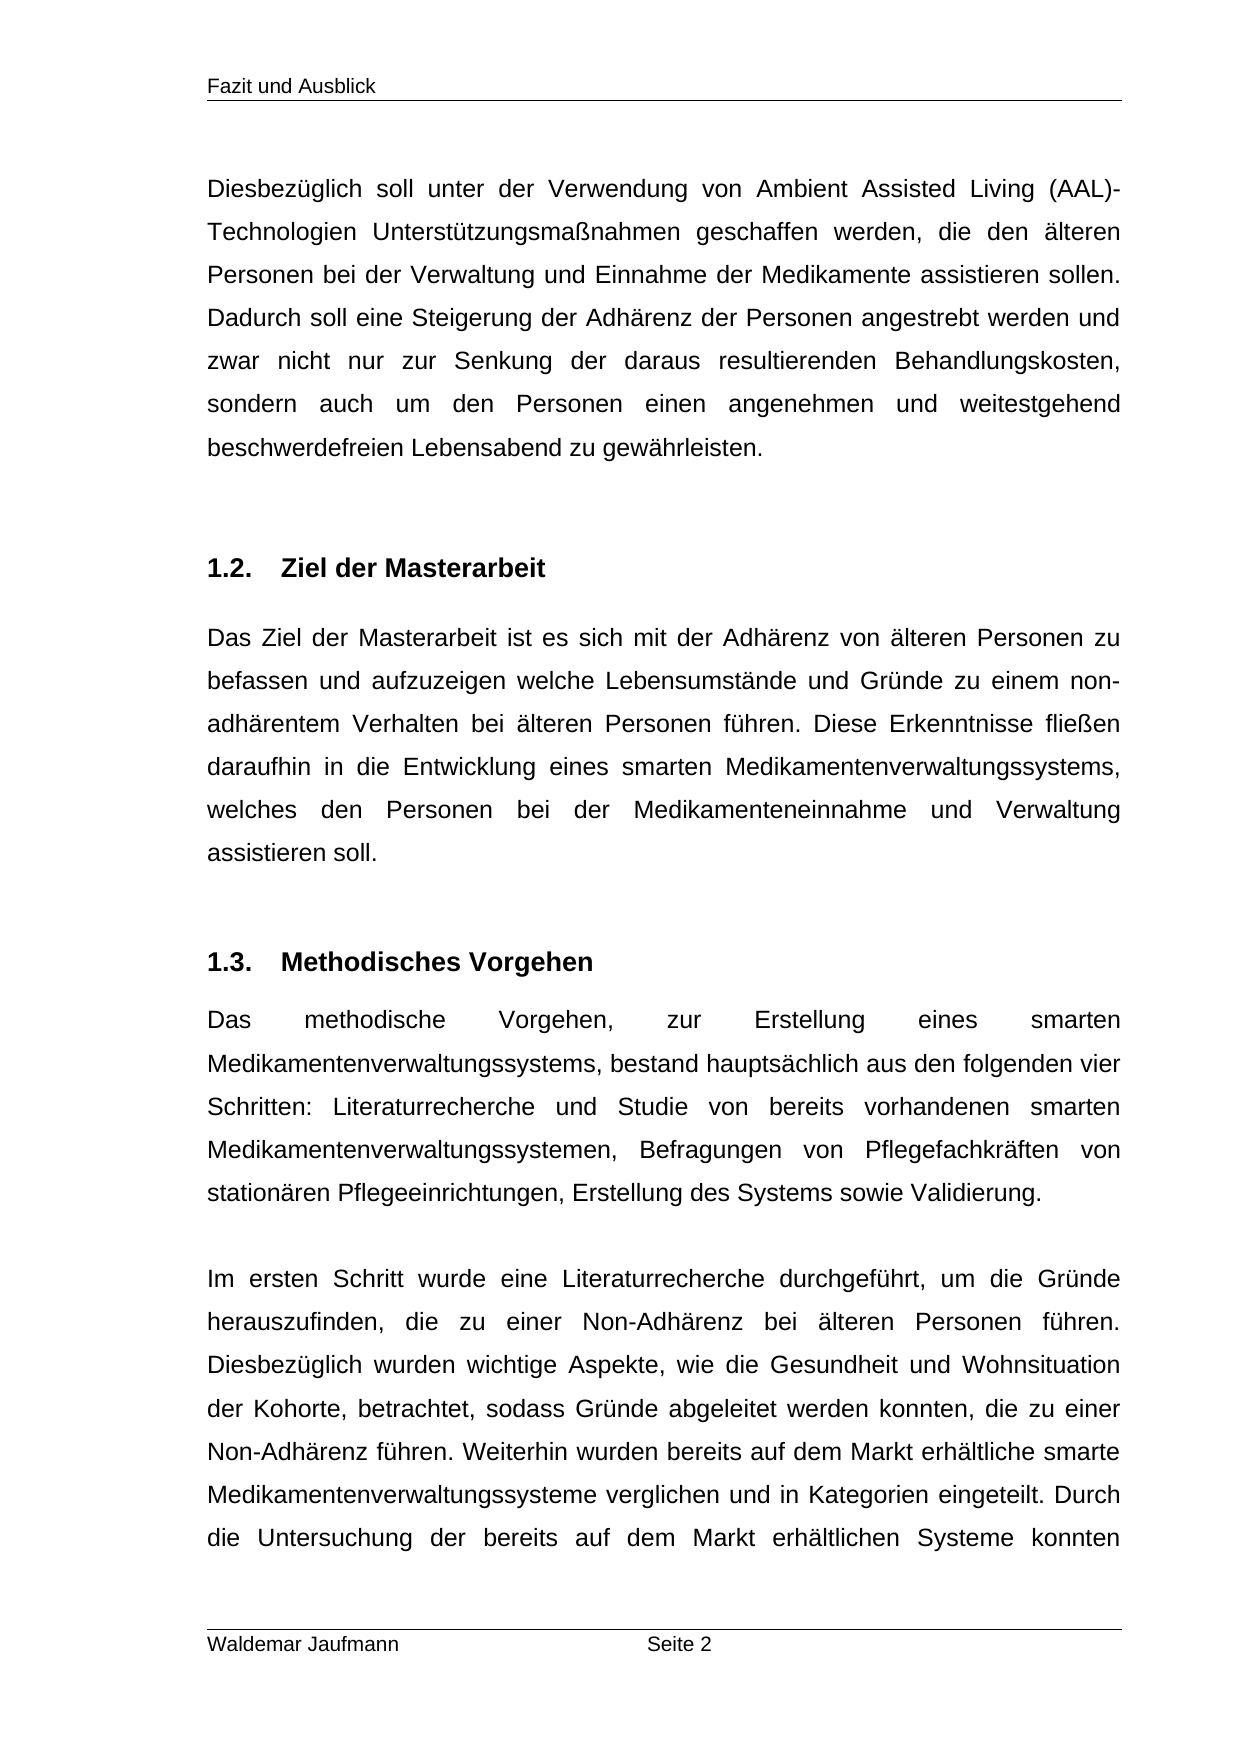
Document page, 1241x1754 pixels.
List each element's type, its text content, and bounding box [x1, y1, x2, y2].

subtitle Ziel der Masterarbeit [207, 552, 1122, 583]
subtitle Methodisches Vorgehen [207, 946, 1122, 977]
text Diesbezüglich soll unter der Verwendung von Ambient Assisted Living (AAL)-Technologien Unterstützungsmaßnahmen geschaffen werden, die den älteren Personen bei der Verwaltung und Einnahme der Medikamente assistieren sollen. Dadurch soll eine Steigerung der Adhärenz der Personen angestrebt werden und zwar nicht nur zur Senkung der daraus resultierenden Behandlungskosten, sondern auch um den Personen einen angenehmen und weitestgehend beschwerdefreien Lebensabend zu gewährleisten. [207, 174, 1122, 461]
text Das Ziel der Masterarbeit ist es sich mit der Adhärenz von älteren Personen zu befassen und aufzuzeigen welche Lebensumstände und Gründe zu einem non-adhärentem Verhalten bei älteren Personen führen. Diese Erkenntnisse fließen daraufhin in die Entwicklung eines smarten Medikamentenverwaltungssystems, welches den Personen bei der Medikamenteneinnahme und Verwaltung assistieren soll. [207, 623, 1122, 867]
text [207, 1264, 1122, 1552]
text Das methodische Vorgehen, zur Erstellung eines smarten Medikamentenverwaltungssystems, bestand hauptsächlich aus den folgenden vier Schritten: Literaturrecherche und Studie von bereits vorhandenen smarten Medikamentenverwaltungssystemen, Befragungen von Pflegefachkräften von stationären Pflegeeinrichtungen, Erstellung des Systems sowie Validierung. [207, 1006, 1122, 1207]
